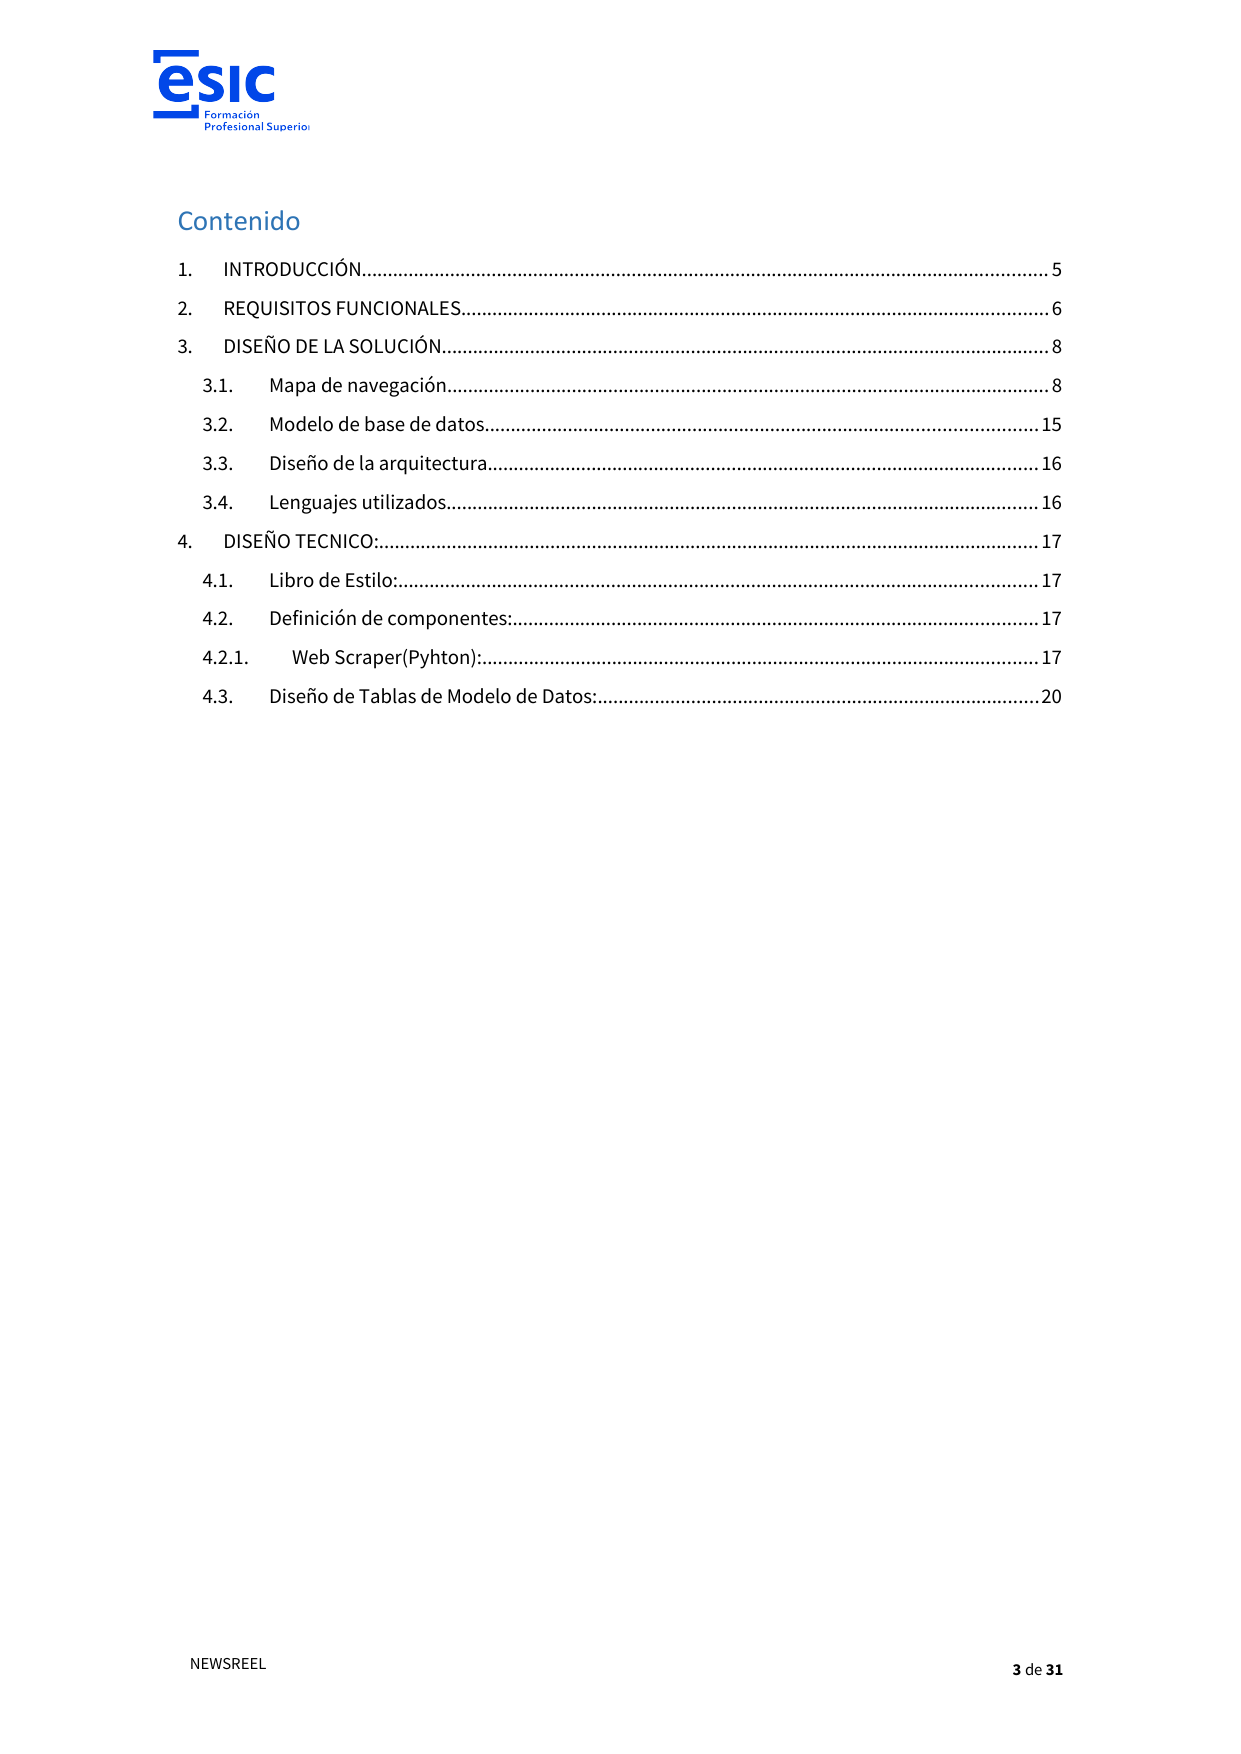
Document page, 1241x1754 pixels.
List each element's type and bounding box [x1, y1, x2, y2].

picture [153, 50, 310, 132]
